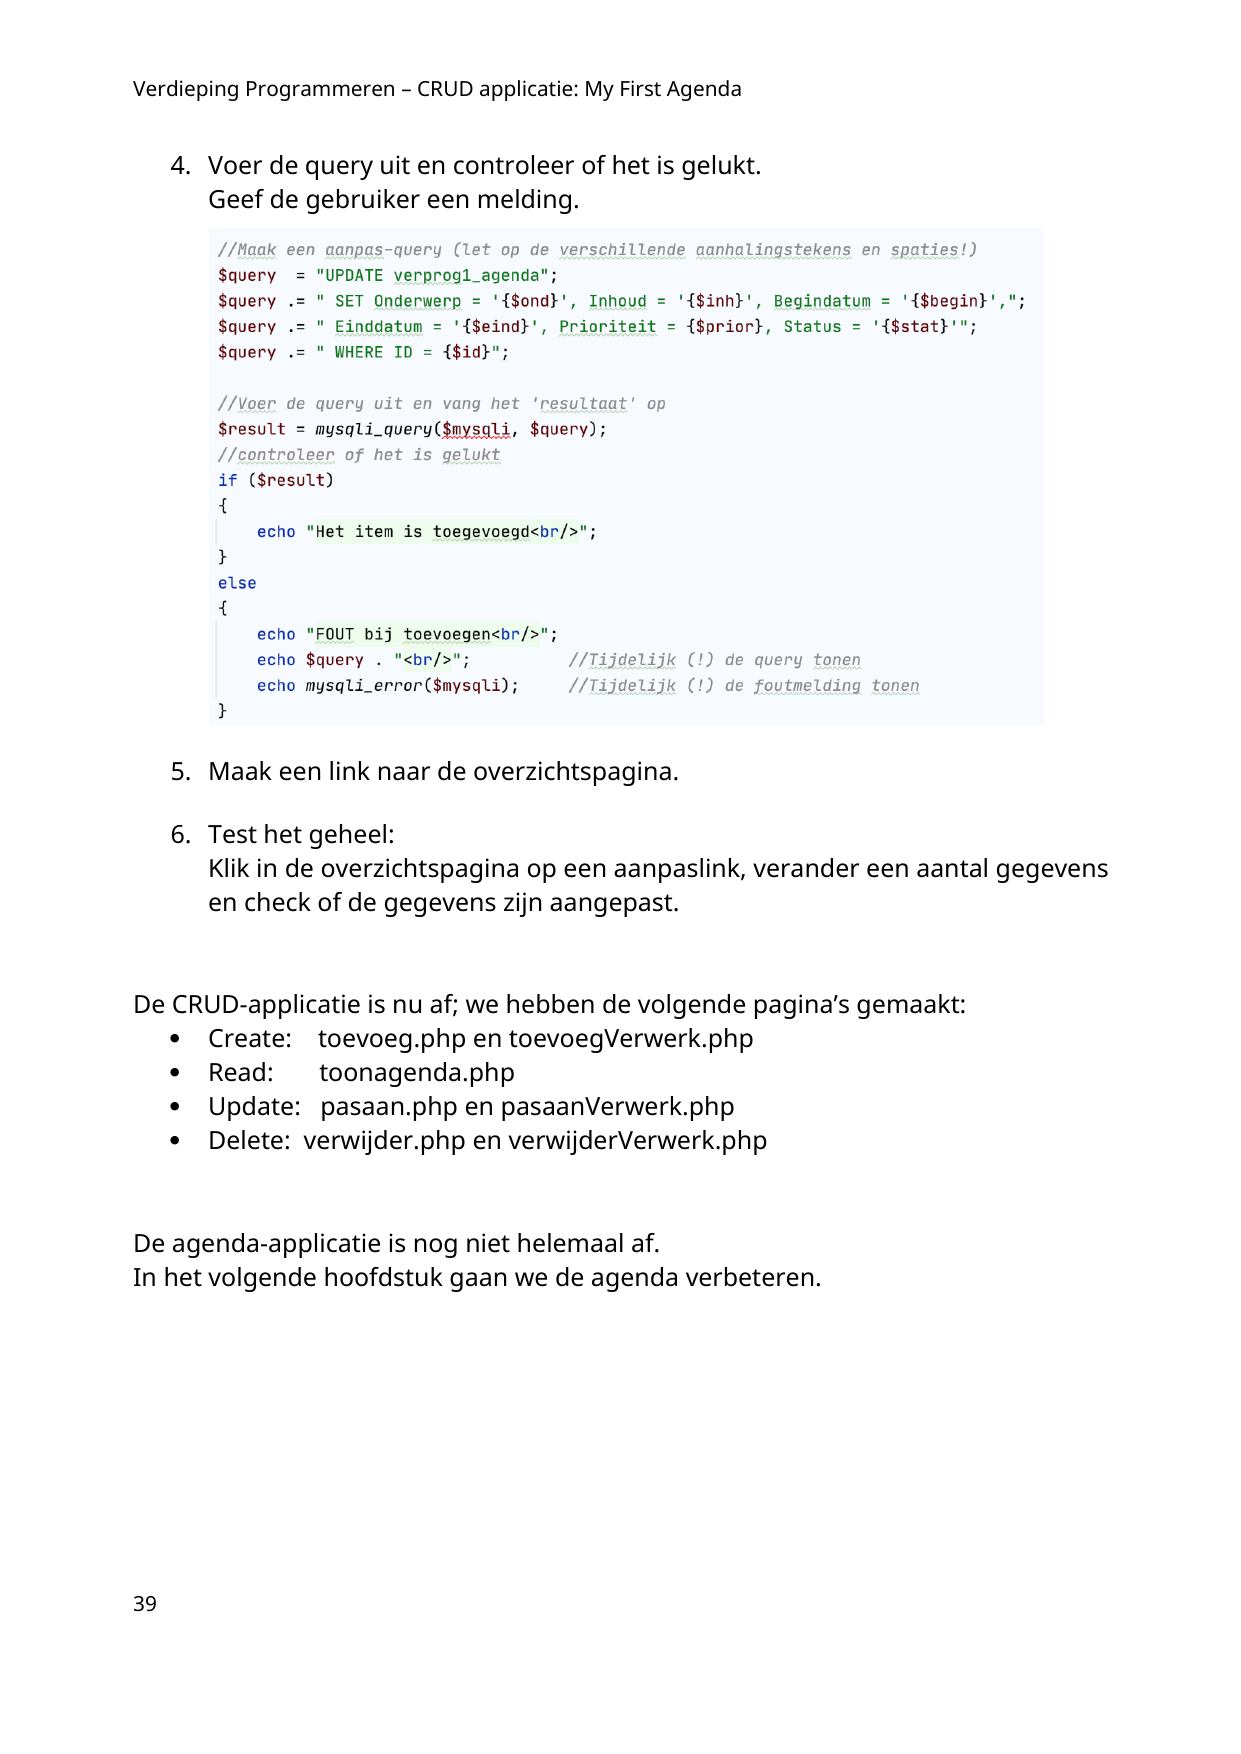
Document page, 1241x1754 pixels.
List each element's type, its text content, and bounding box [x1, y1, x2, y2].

text De CRUD-applicatie is nu af; we hebben de volgende pagina’s gemaakt: [133, 987, 1137, 1021]
text De agenda-applicatie is nog niet helemaal af. [133, 1225, 1137, 1259]
list Update: pasaan.php en pasaanVerwerk.php [170, 1089, 1137, 1123]
picture [208, 228, 1044, 726]
list Read: toonagenda.php [170, 1055, 1137, 1089]
list Maak een link naar de overzichtspagina. [170, 754, 1137, 788]
text In het volgende hoofdstuk gaan we de agenda verbeteren. [133, 1259, 1137, 1293]
list Test het geheel: Klik in de overzichtspagina op een aanpaslink, verander een aantal gegevens en check of de gegevens zijn aangepast. [170, 816, 1137, 919]
list Create: toevoeg.php en toevoegVerwerk.php [170, 1021, 1137, 1055]
list Delete: verwijder.php en verwijderVerwerk.php [170, 1123, 1137, 1157]
